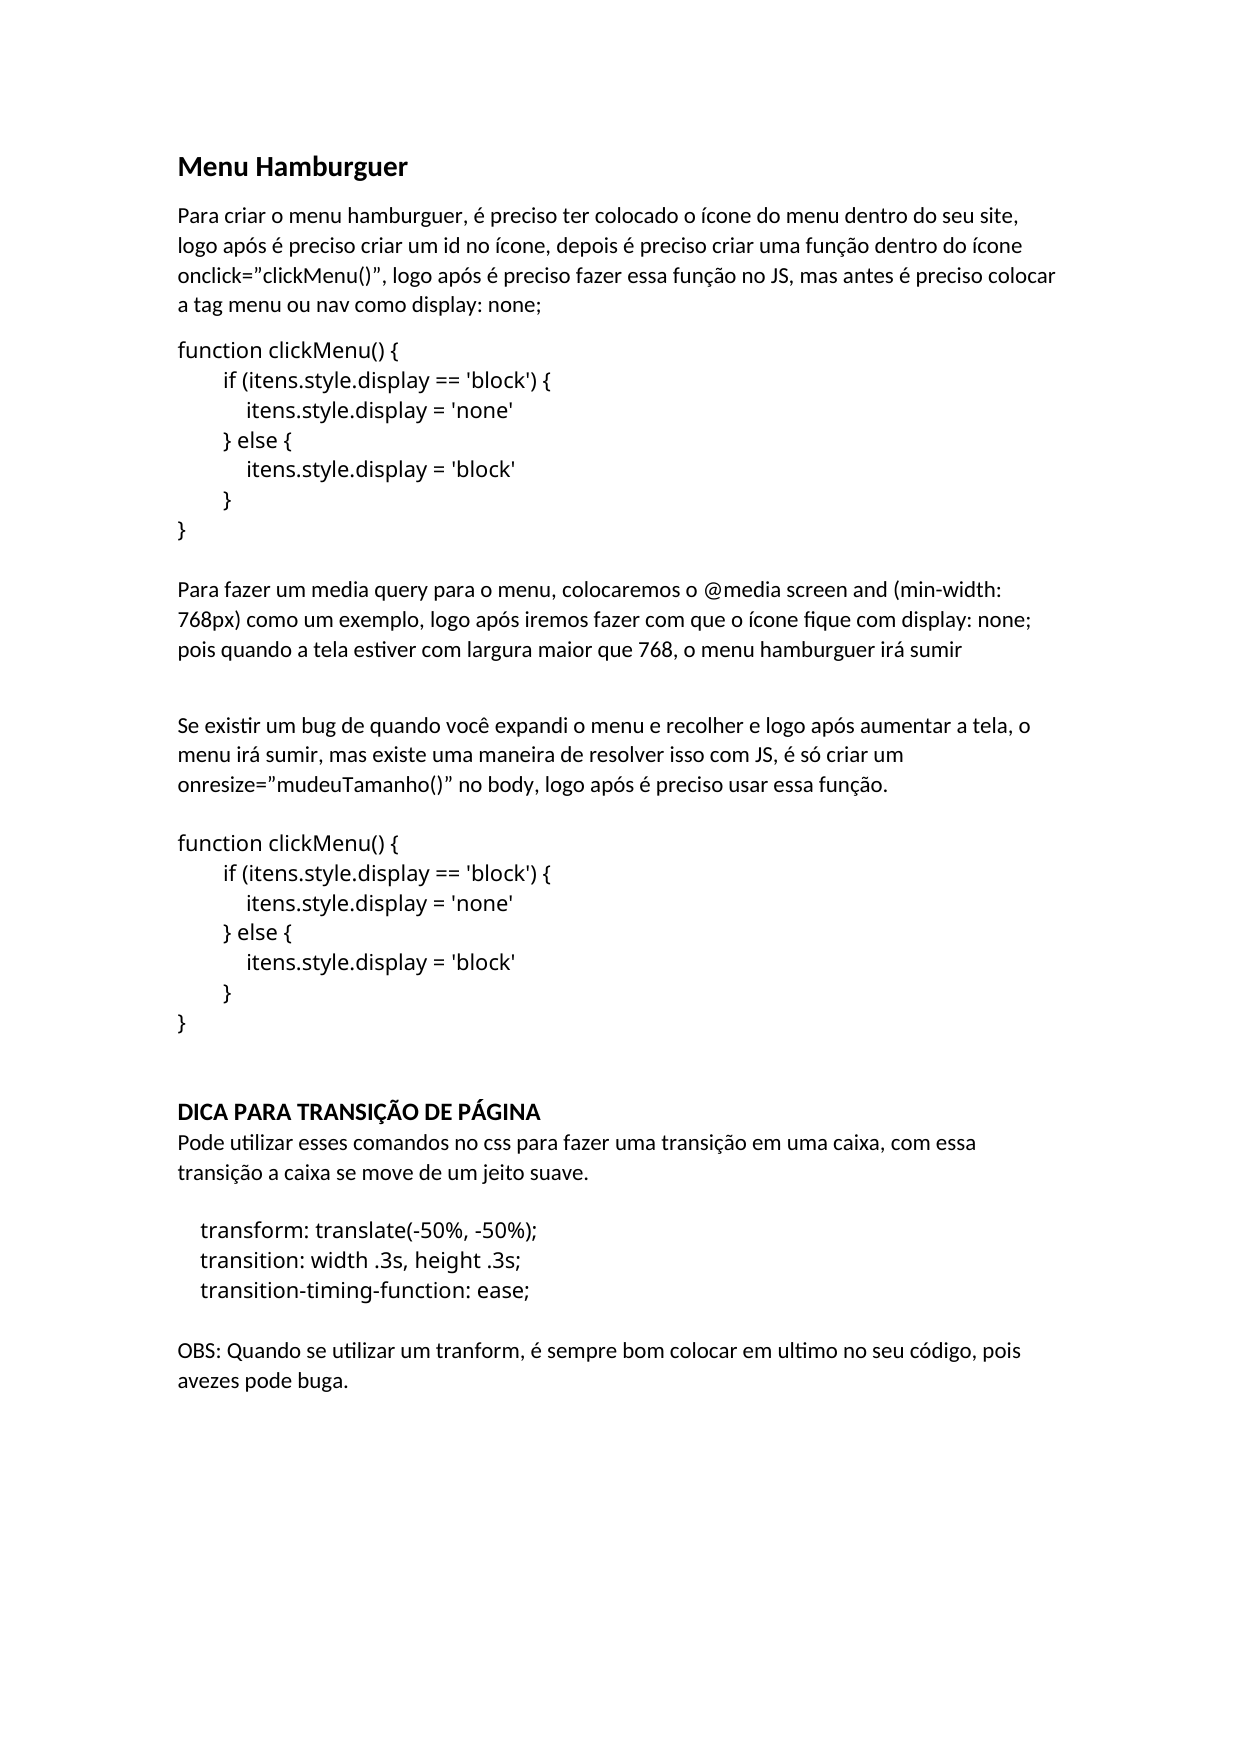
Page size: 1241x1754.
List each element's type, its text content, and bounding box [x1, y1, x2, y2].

text itens.style.display = 'block' [177, 454, 1063, 484]
text transform: translate(-50%, -50%); [177, 1215, 1063, 1245]
text DICA PARA TRANSIÇÃO DE PÁGINA [177, 1096, 1063, 1126]
text Para fazer um media query para o menu, colocaremos o @media screen and (min-width: 768px) como um exemplo, logo após iremos fazer com que o ícone fique com display: none; pois quando a tela estiver com largura maior que 768, o menu hamburguer irá sumir [177, 574, 1063, 663]
text if (itens.style.display == 'block') { [177, 365, 1063, 395]
text function clickMenu() { [177, 828, 1063, 858]
text if (itens.style.display == 'block') { [177, 858, 1063, 887]
text itens.style.display = 'none' [177, 395, 1063, 425]
text } else { [177, 425, 1063, 454]
text transition: width .3s, height .3s; [177, 1245, 1063, 1275]
text transition-timing-function: ease; [177, 1275, 1063, 1305]
text itens.style.display = 'none' [177, 887, 1063, 917]
text Se existir um bug de quando você expandi o menu e recolher e logo após aumentar a tela, o menu irá sumir, mas existe uma maneira de resolver isso com JS, é só criar um onresize=”mudeuTamanho()” no body, logo após é preciso usar essa função. [177, 709, 1063, 798]
text } [177, 514, 1063, 544]
text } [177, 1007, 1063, 1036]
text Pode utilizar esses comandos no css para fazer uma transição em uma caixa, com essa transição a caixa se move de um jeito suave. [177, 1126, 1063, 1186]
text } else { [177, 917, 1063, 947]
text Para criar o menu hamburguer, é preciso ter colocado o ícone do menu dentro do seu site, logo após é preciso criar um id no ícone, depois é preciso criar uma função dentro do ícone onclick=”clickMenu()”, logo após é preciso fazer essa função no JS, mas antes é preciso colocar a tag menu ou nav como display: none; [177, 200, 1063, 319]
text } [177, 977, 1063, 1007]
text } [177, 484, 1063, 514]
text OBS: Quando se utilizar um tranform, é sempre bom colocar em ultimo no seu código, pois avezes pode buga. [177, 1334, 1063, 1394]
text Menu Hamburguer [177, 148, 1063, 183]
text itens.style.display = 'block' [177, 947, 1063, 977]
text function clickMenu() { [177, 335, 1063, 365]
